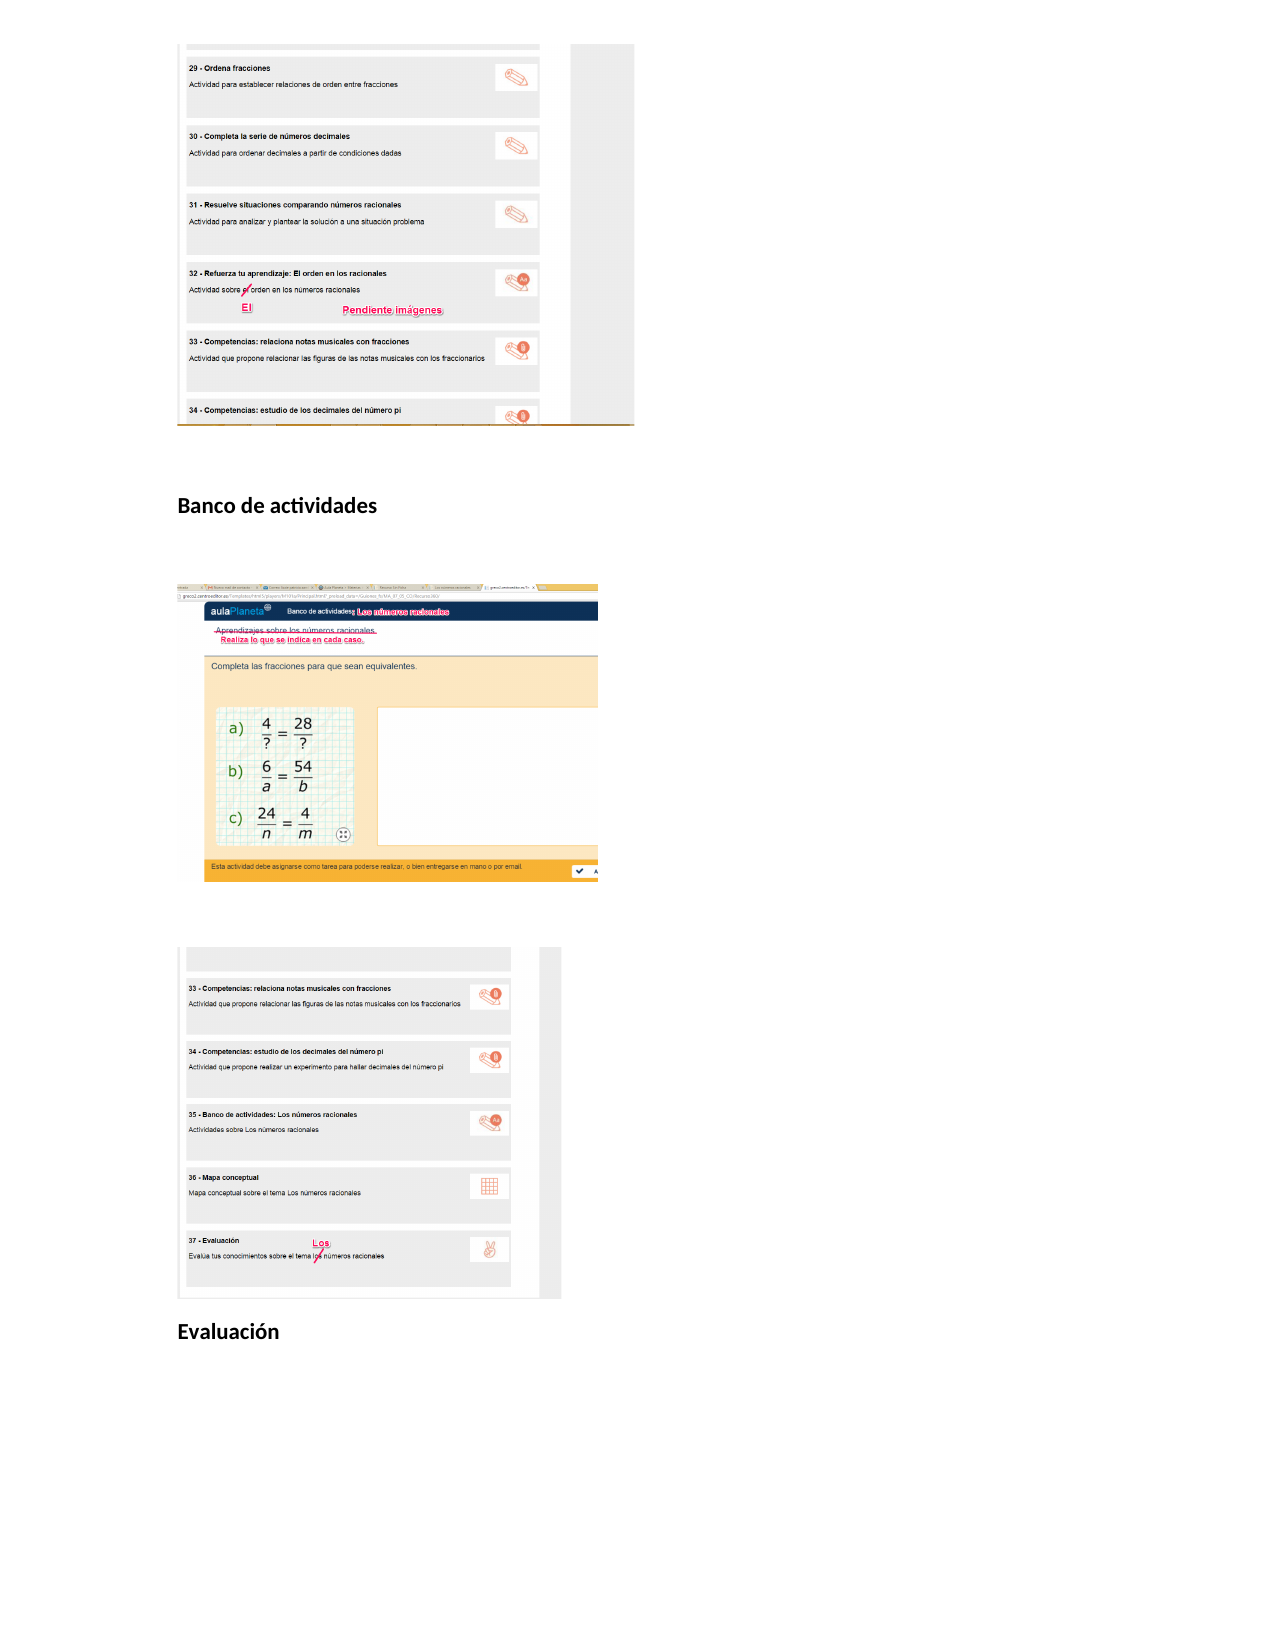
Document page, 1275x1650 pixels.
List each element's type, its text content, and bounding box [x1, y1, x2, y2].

text Banco de actividades [177, 491, 1098, 519]
text Evaluación [177, 1317, 1098, 1345]
picture [177, 44, 635, 426]
picture [177, 584, 598, 882]
picture [177, 947, 562, 1299]
